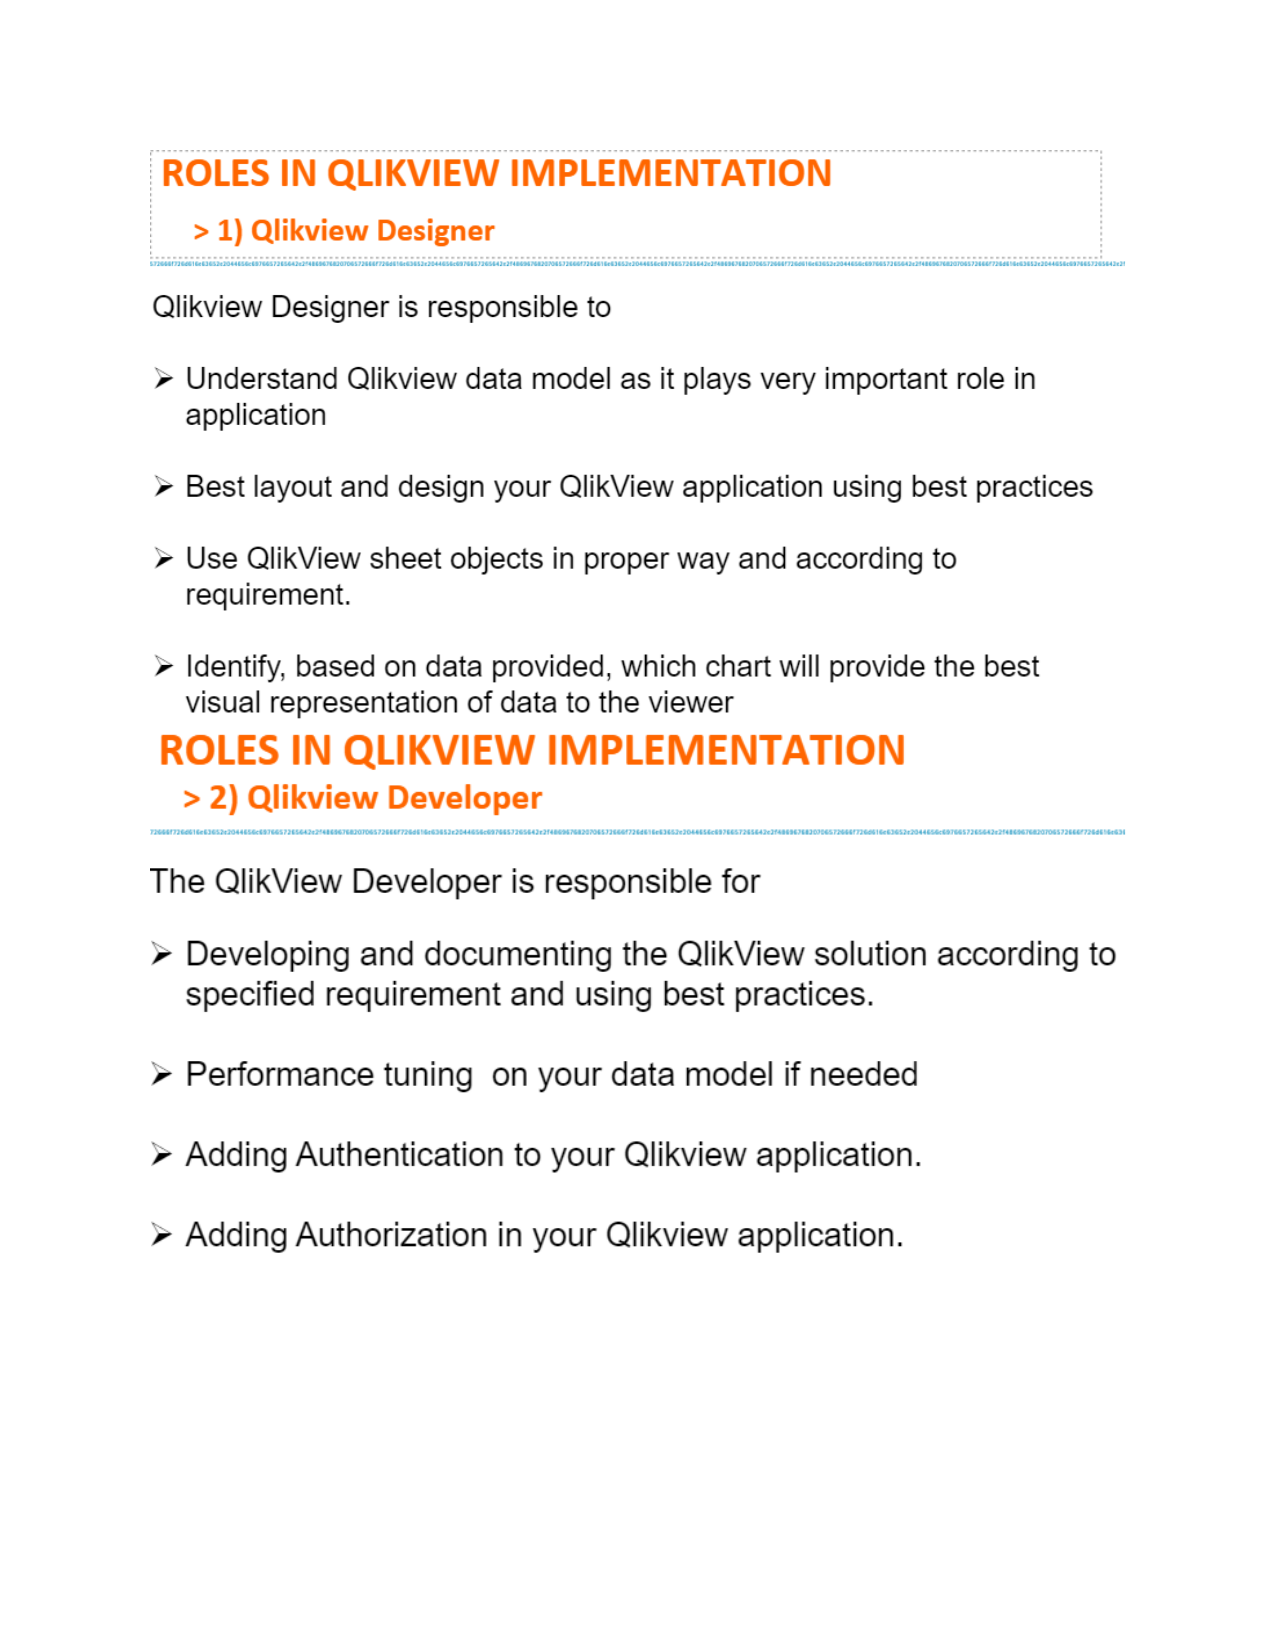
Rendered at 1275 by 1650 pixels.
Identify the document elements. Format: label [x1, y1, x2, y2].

picture [150, 150, 1125, 723]
picture [150, 726, 1125, 1271]
